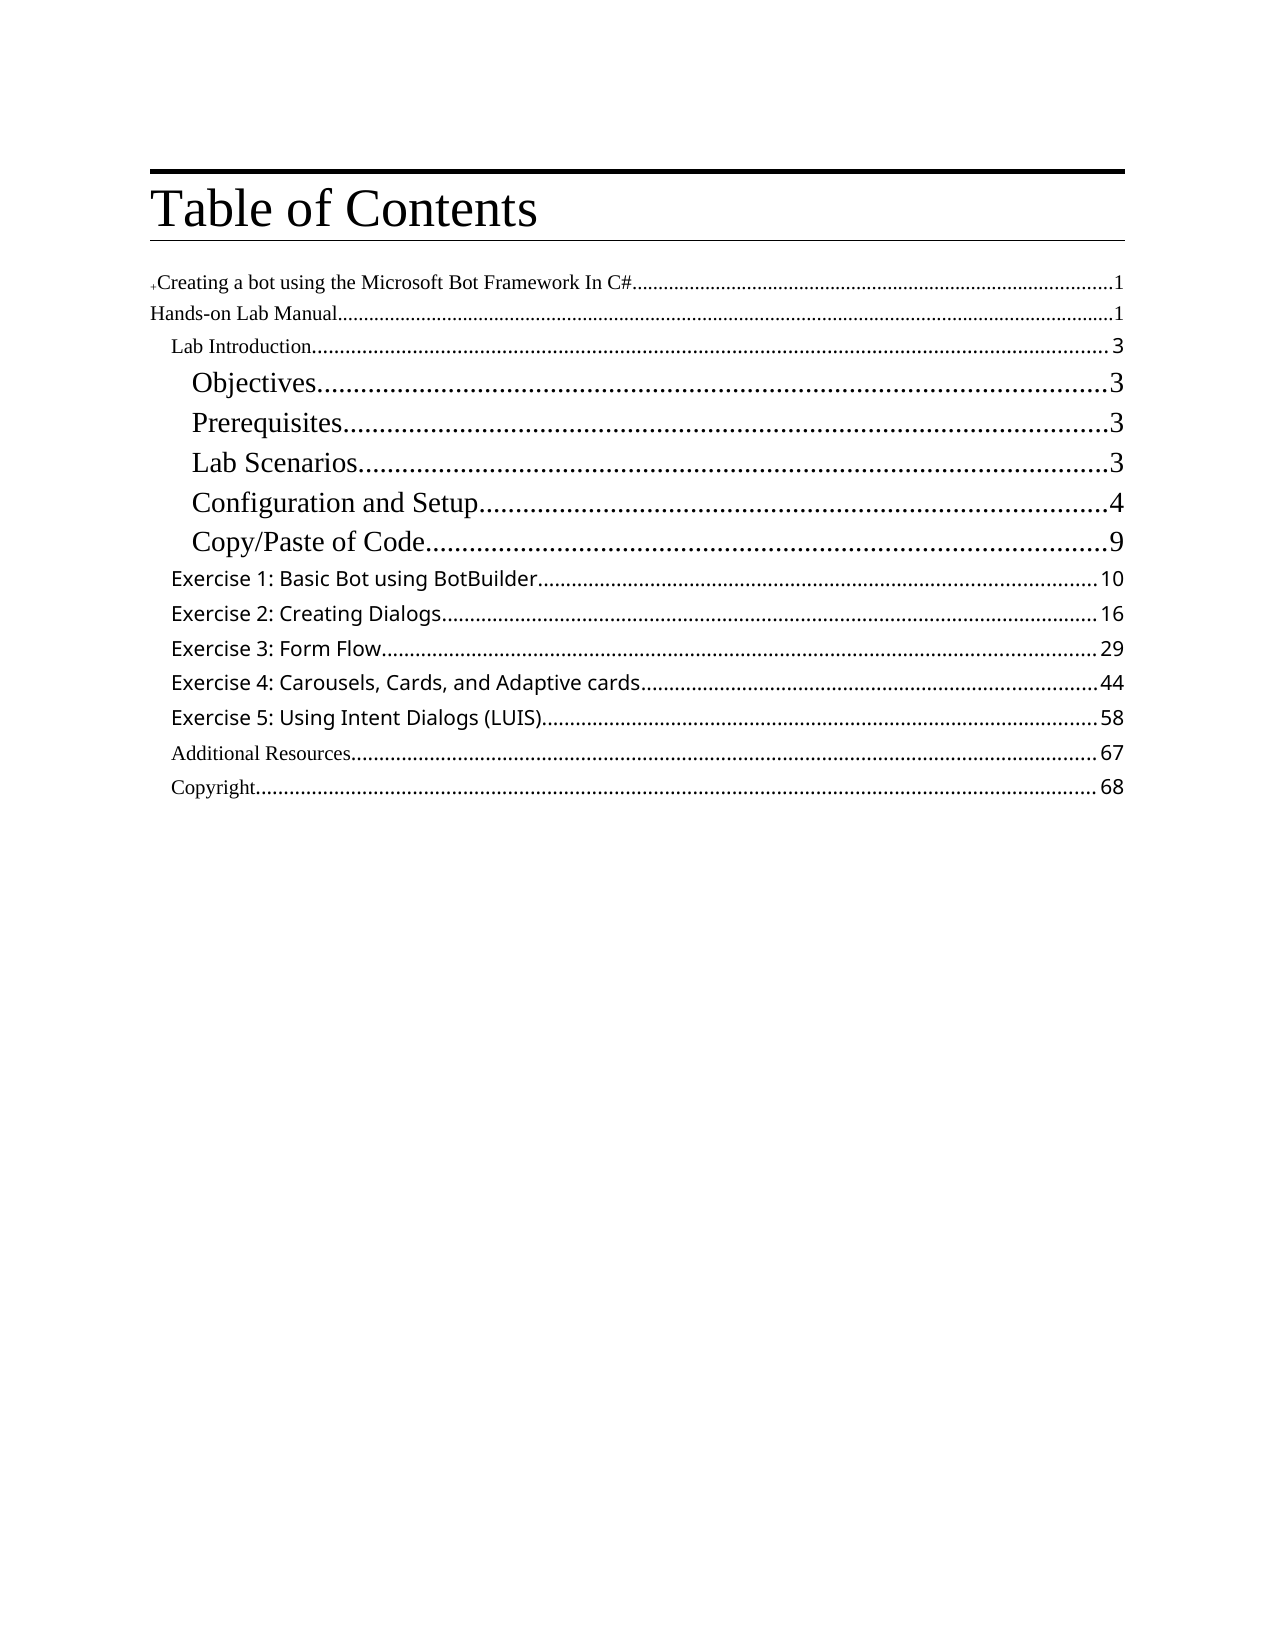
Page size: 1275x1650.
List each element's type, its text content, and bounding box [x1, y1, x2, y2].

text Exercise 1: Basic Bot using BotBuilder 10 [171, 564, 1125, 593]
text Exercise 5: Using Intent Dialogs (LUIS) 58 [171, 703, 1125, 732]
text Prerequisites 3 [192, 405, 1125, 439]
text Hands-on Lab Manual 1 [150, 300, 1125, 324]
text Configuration and Setup 4 [192, 485, 1125, 518]
text Exercise 3: Form Flow 29 [171, 634, 1125, 662]
text Exercise 4: Carousels, Cards, and Adaptive cards 44 [171, 668, 1125, 697]
text Additional Resources 67 [171, 738, 1125, 766]
text Objectives 3 [192, 365, 1125, 399]
text Lab Scenarios 3 [192, 445, 1125, 478]
text +Creating a bot using the Microsoft Bot Framework In C# 1 [150, 270, 1125, 294]
text Copy/Paste of Code 9 [192, 524, 1125, 558]
text Table of Contents [150, 174, 1125, 240]
text Lab Introduction 3 [171, 331, 1125, 359]
text Copyright 68 [171, 772, 1125, 801]
text Exercise 2: Creating Dialogs 16 [171, 599, 1125, 627]
